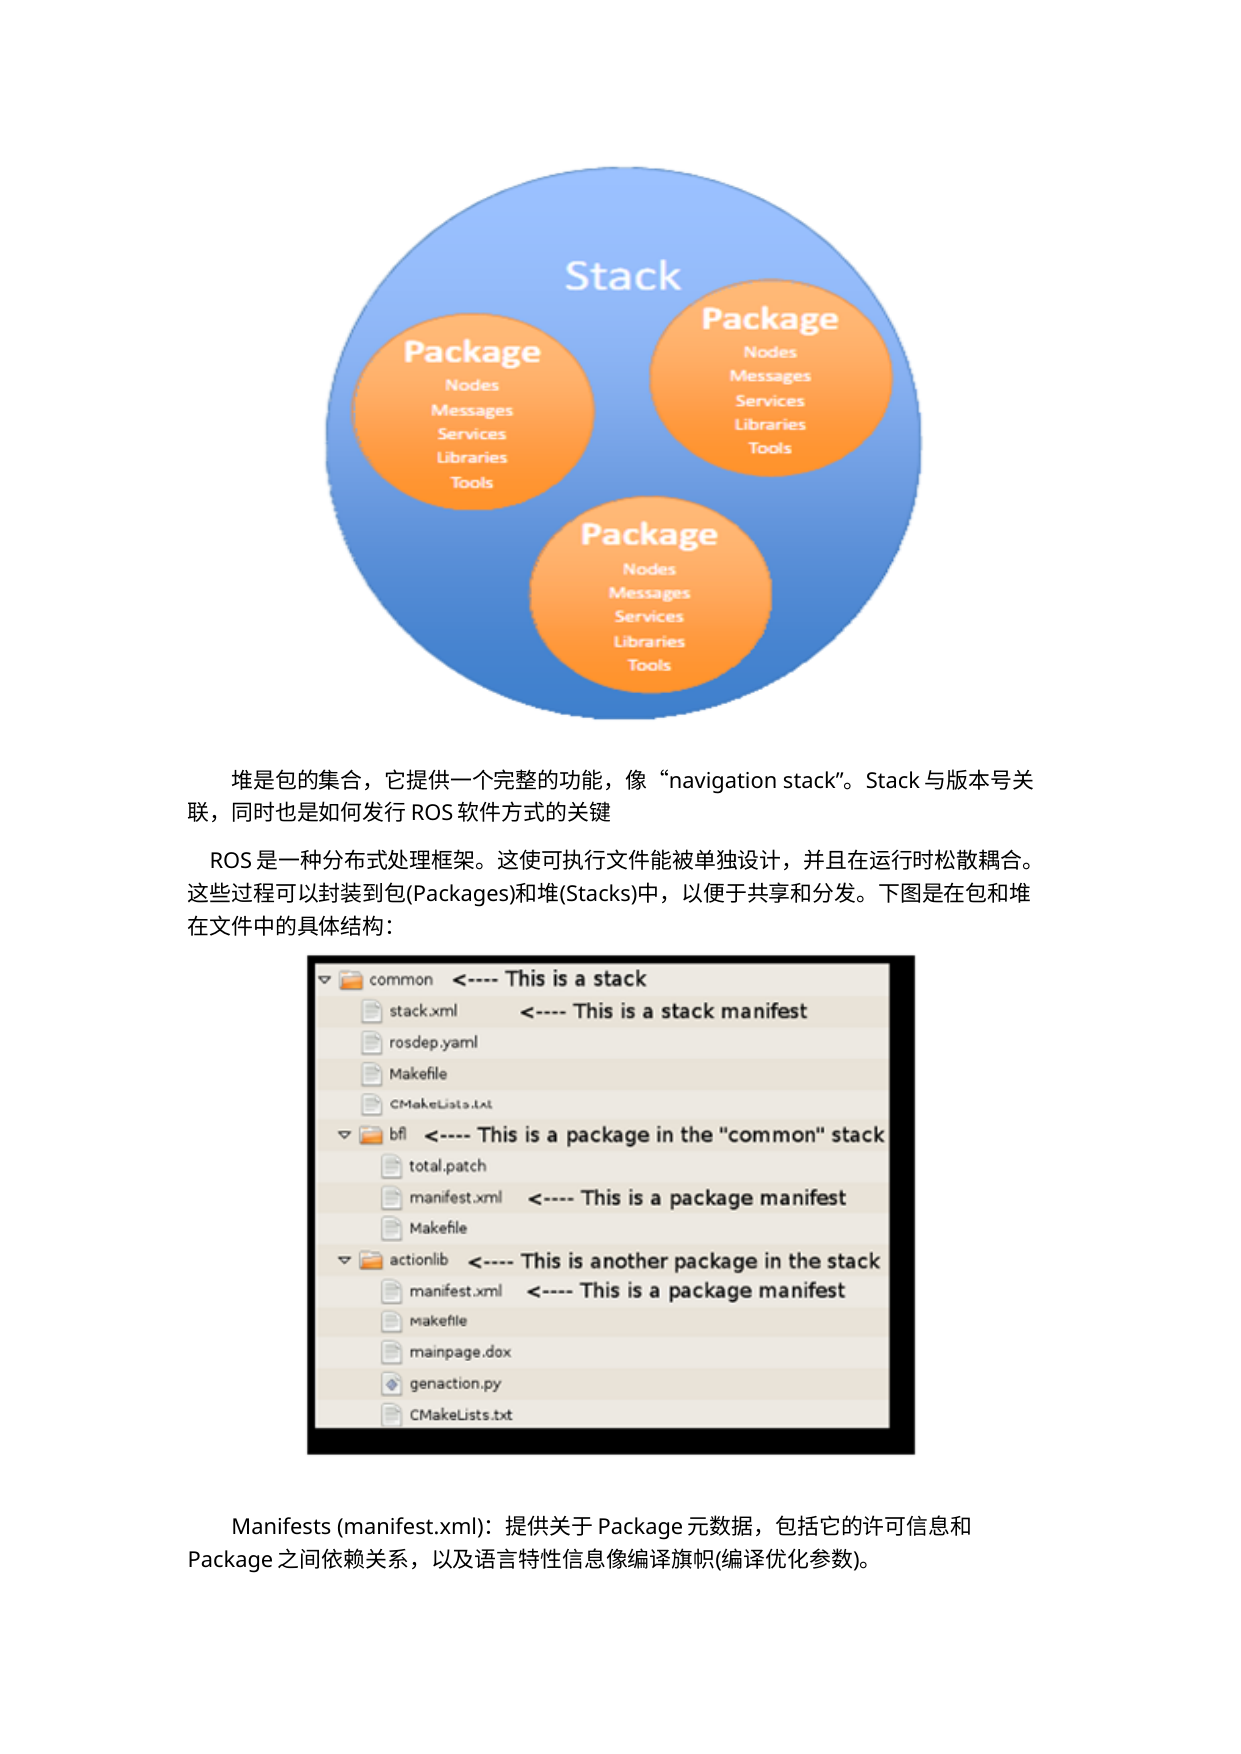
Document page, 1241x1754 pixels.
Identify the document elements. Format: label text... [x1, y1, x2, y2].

text ROS是一种分布式处理框架。这使可执行文件能被单独设计，并且在运行时松散耦合。这些过程可以封装到包(Packages)和堆(Stacks)中，以便于共享和分发。下图是在包和堆在文件中的具体结构： [187, 843, 1053, 941]
text 堆是包的集合，它提供一个完整的功能，像“navigation stack”。Stack与版本号关联，同时也是如何发行ROS软件方式的关键 [187, 763, 1053, 828]
text Manifests (manifest.xml)：提供关于Package元数据，包括它的许可信息和Package之间依赖关系，以及语言特性信息像编译旗帜(编译优化参数)。 [187, 1509, 1053, 1574]
picture [307, 162, 933, 729]
picture [284, 940, 956, 1469]
